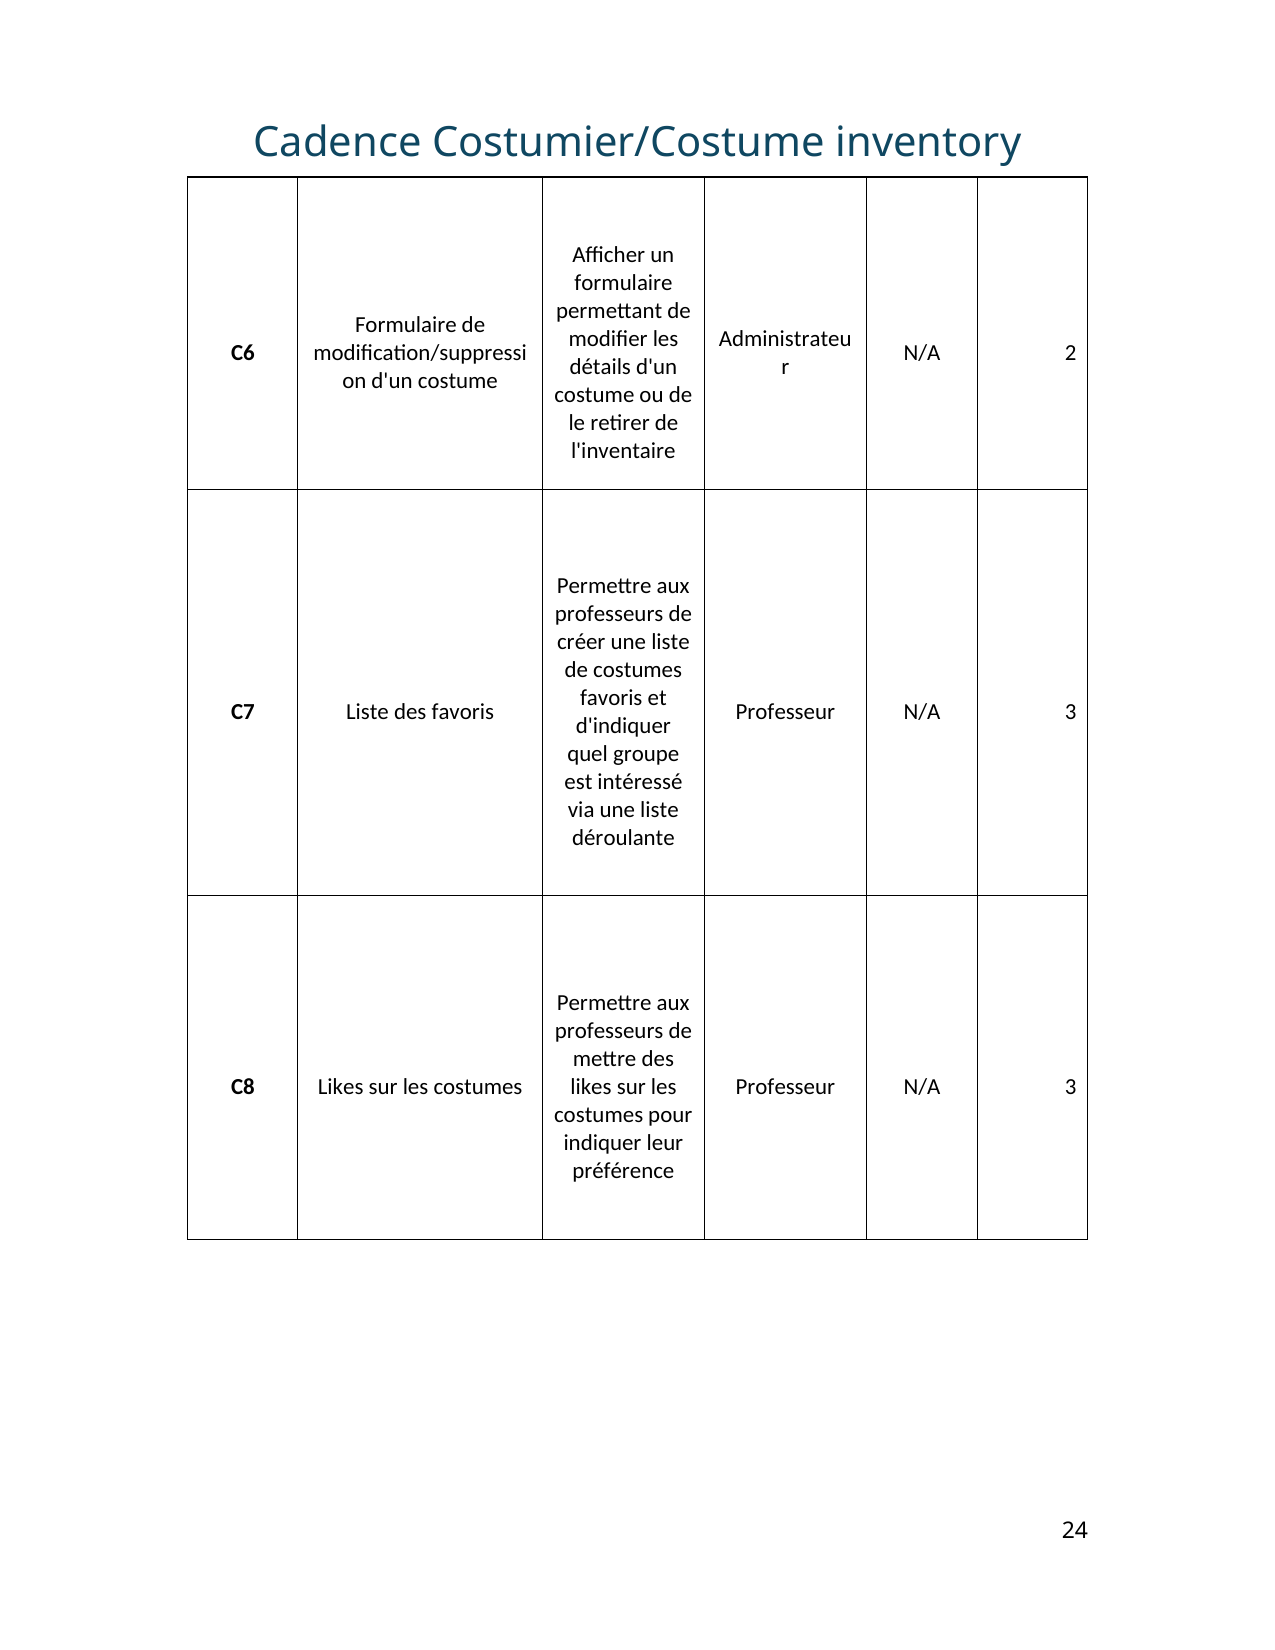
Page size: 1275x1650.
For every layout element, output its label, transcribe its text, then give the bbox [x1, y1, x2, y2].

table_cell Permettre aux professeurs de créer une liste de costumes favoris et d'indiquer quel groupe est intéressé via une liste déroulante [543, 490, 704, 895]
table_cell Afficher un formulaire permettant de modifier les détails d'un costume ou de le retirer de l'inventaire [543, 178, 704, 489]
table_cell Formulaire de modification/suppression d'un costume [298, 178, 542, 489]
table_cell 3 [978, 896, 1087, 1239]
table_cell Administrateur [705, 178, 866, 489]
table_cell C6 [188, 178, 297, 489]
table_cell Permettre aux professeurs de mettre des likes sur les costumes pour indiquer leur préférence [543, 896, 704, 1239]
table_cell Liste des favoris [298, 490, 542, 895]
table_cell C7 [188, 490, 297, 895]
table_cell 3 [978, 490, 1087, 895]
table_cell Likes sur les costumes [298, 896, 542, 1239]
table_cell N/A [867, 490, 977, 895]
table_cell 2 [978, 178, 1087, 489]
table_cell Professeur [705, 490, 866, 895]
table_cell C8 [188, 896, 297, 1239]
table_cell N/A [867, 178, 977, 489]
table_cell Professeur [705, 896, 866, 1239]
table_cell N/A [867, 896, 977, 1239]
